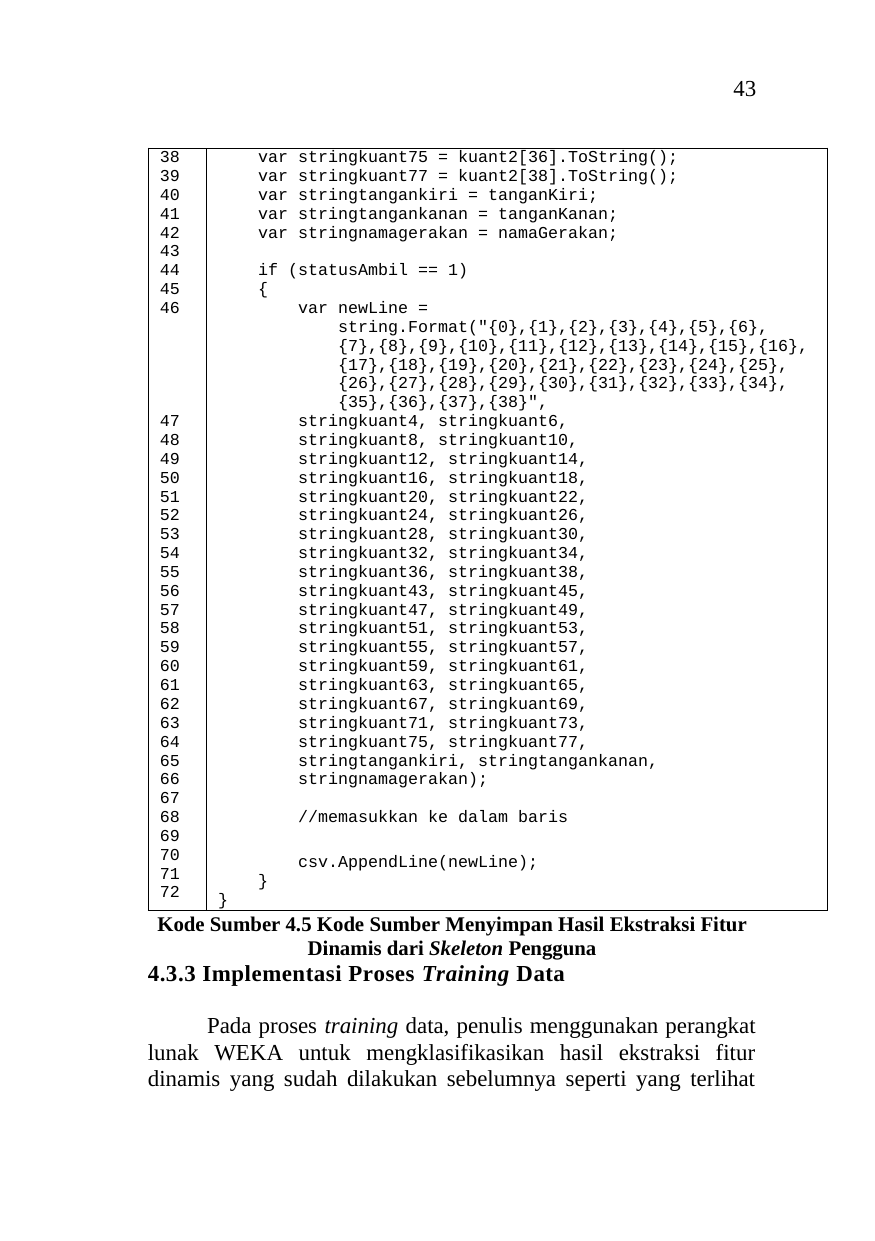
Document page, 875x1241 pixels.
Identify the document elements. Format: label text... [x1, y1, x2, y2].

list Kode Sumber 4.5 Kode Sumber Menyimpan Hasil Ekstraksi Fitur Dinamis dari Skeleton Pengguna [148, 911, 756, 959]
subtitle 4.3.3 Implementasi Proses Training Data [148, 959, 756, 986]
